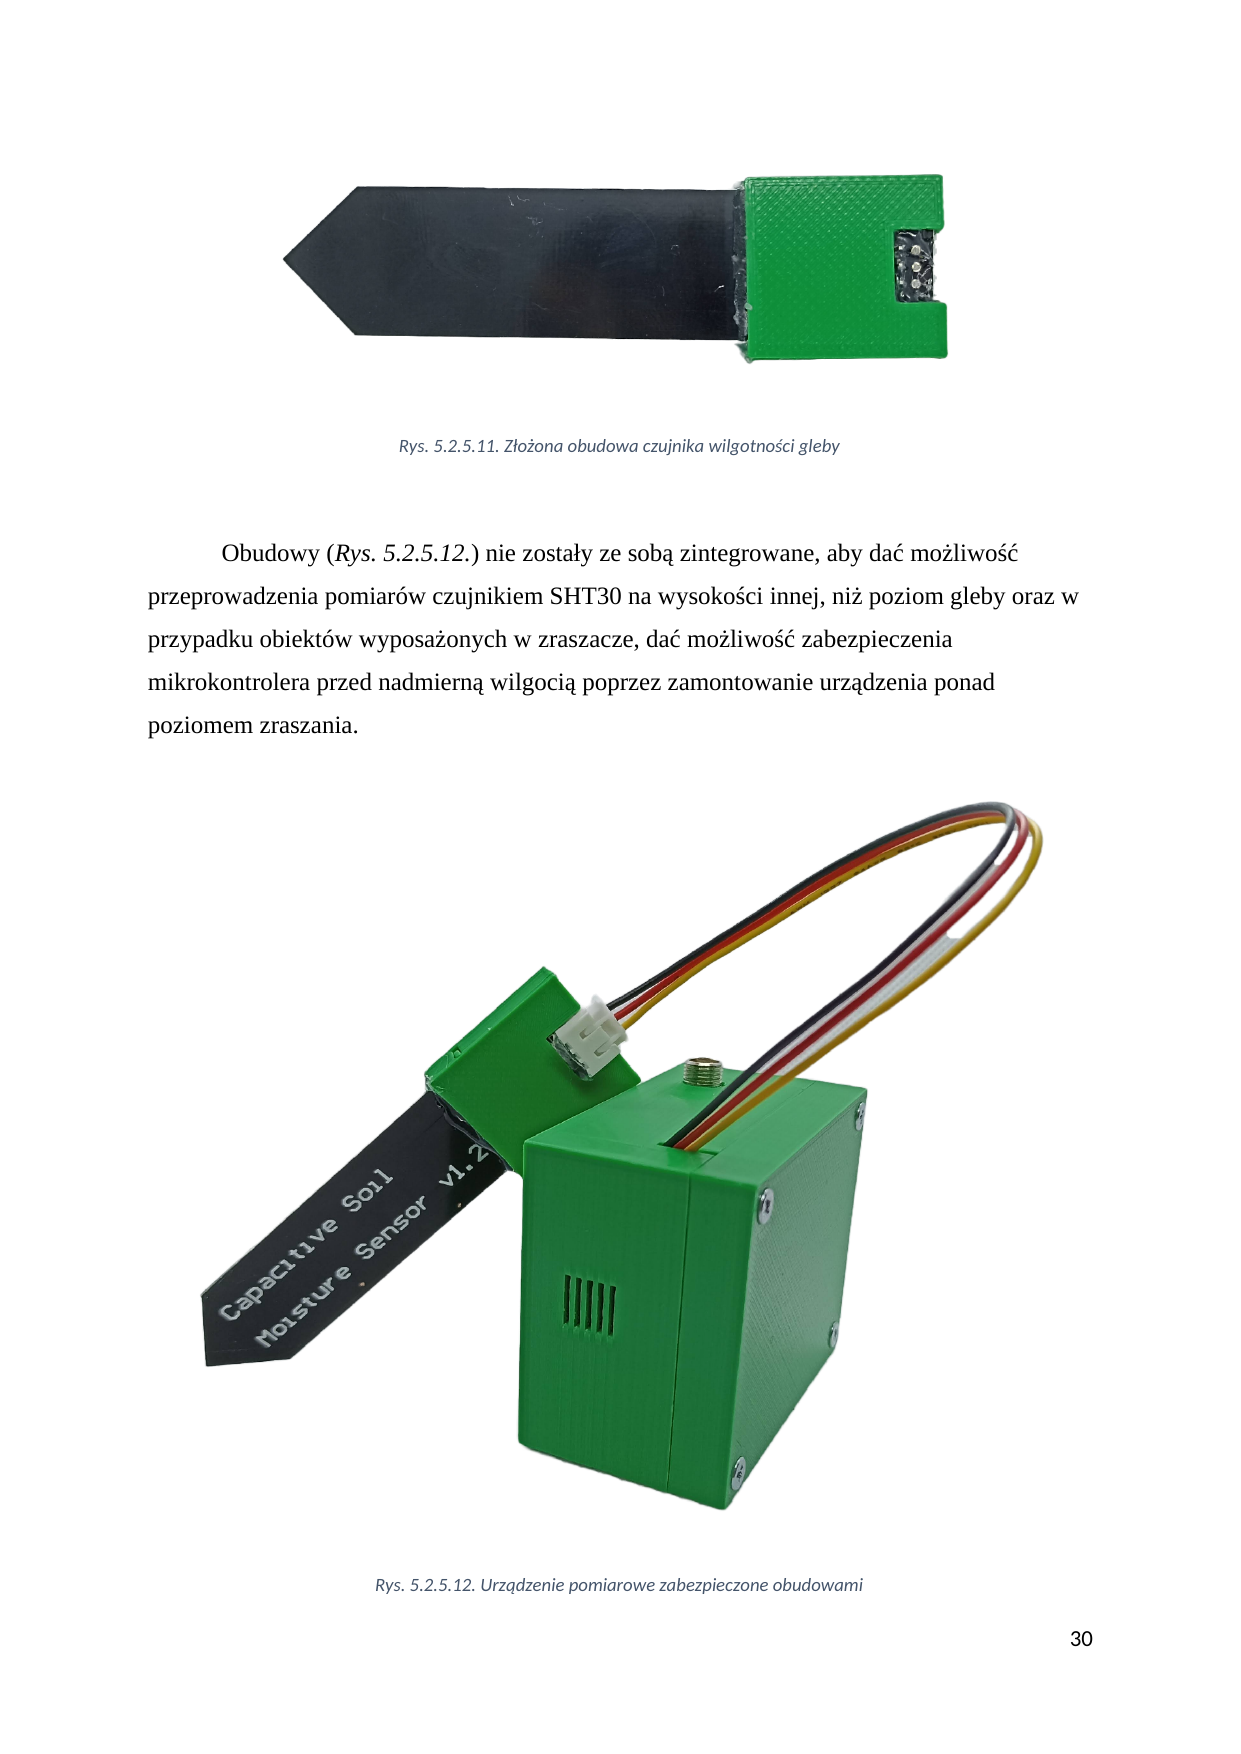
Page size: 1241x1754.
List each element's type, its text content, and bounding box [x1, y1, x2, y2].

text Obudowy (Rys. 5.2.5.12.) nie zostały ze sobą zintegrowane, aby dać możliwość przeprowadzenia pomiarów czujnikiem SHT30 na wysokości innej, niż poziom gleby oraz w przypadku obiektów wyposażonych w zraszacze, dać możliwość zabezpieczenia mikrokontrolera przed nadmierną wilgocią poprzez zamontowanie urządzenia ponad poziomem zraszania. [148, 538, 1093, 739]
picture [147, 770, 1093, 1543]
text Rys. 5.2.5.12. Urządzenie pomiarowe zabezpieczone obudowami [148, 1574, 1093, 1597]
text Rys. 5.2.5.11. Złożona obudowa czujnika wilgotności gleby [148, 434, 1093, 457]
picture [255, 147, 985, 404]
